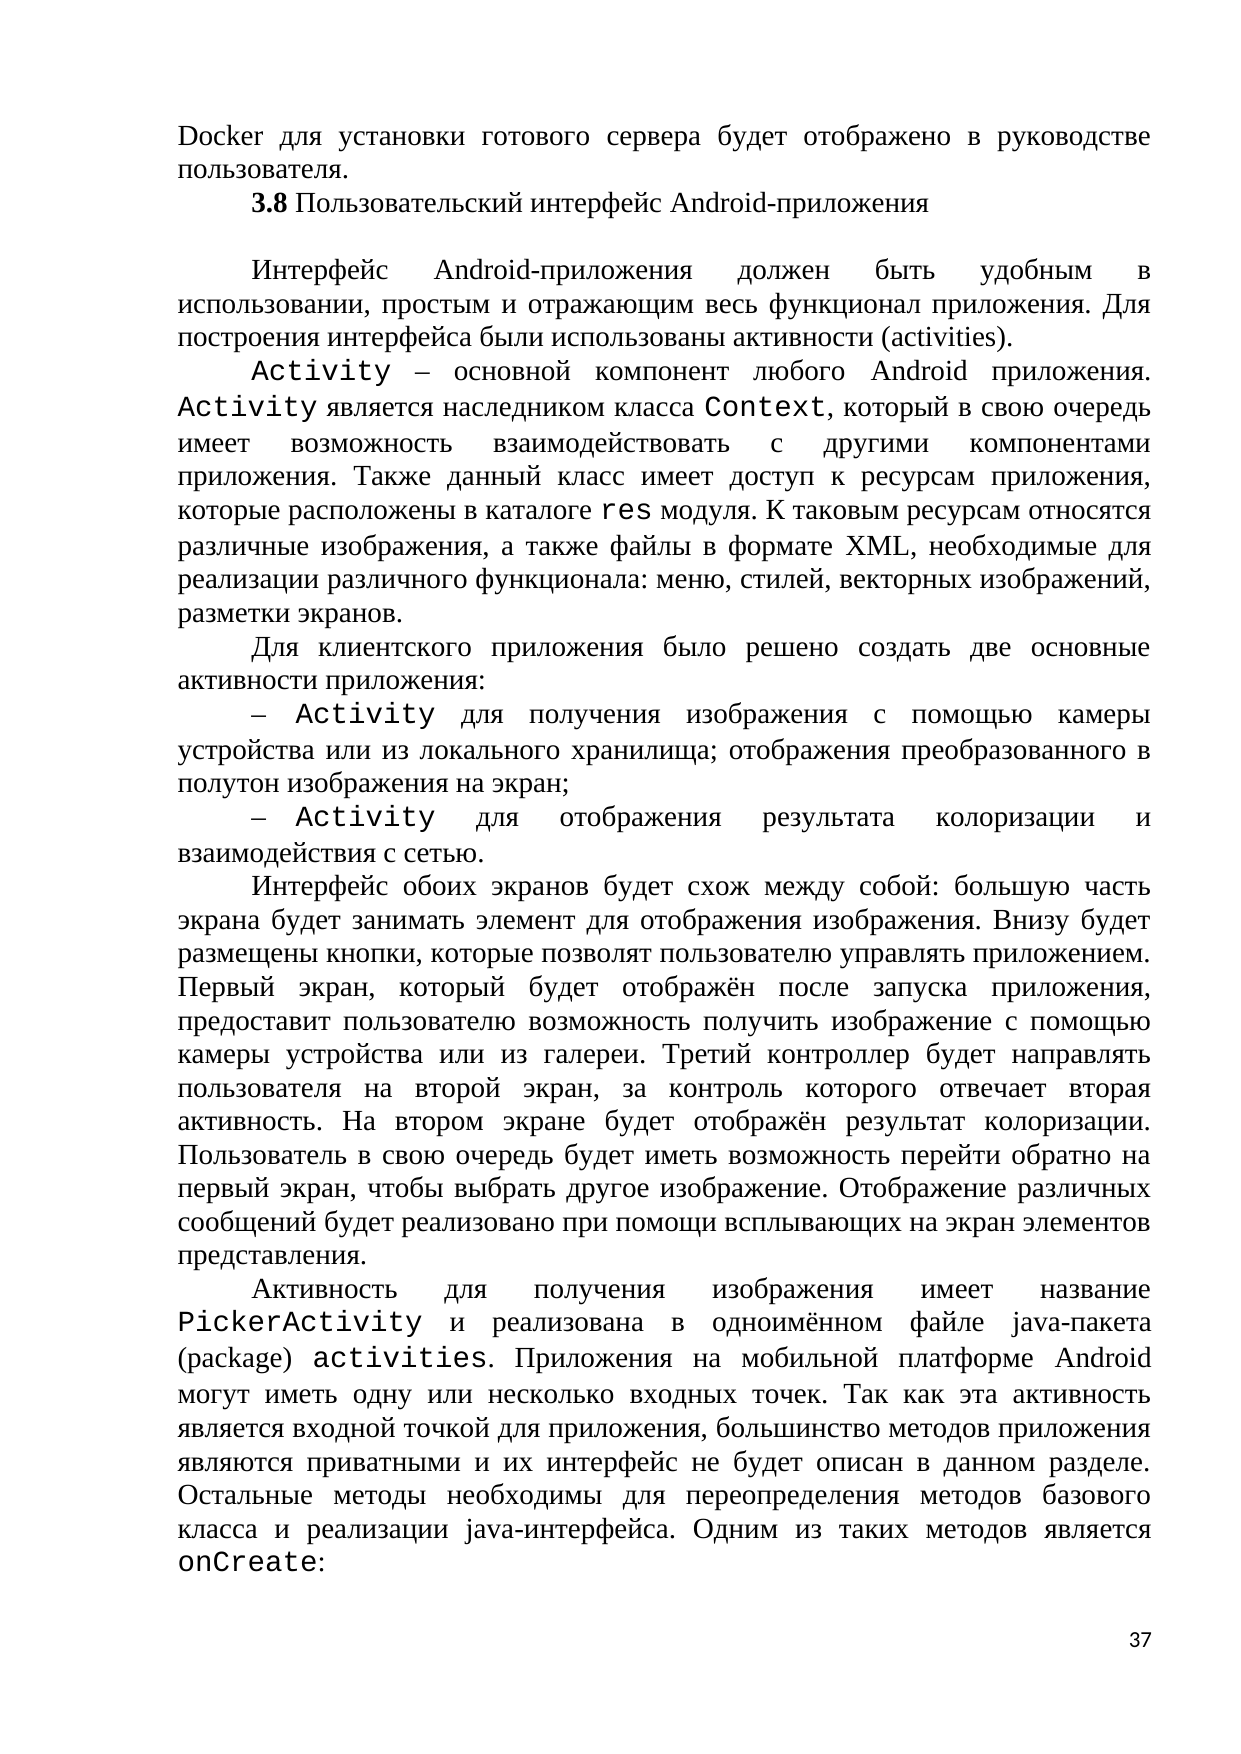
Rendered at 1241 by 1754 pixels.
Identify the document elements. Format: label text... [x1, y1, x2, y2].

list Activity для получения изображения с помощью камеры устройства или из локального хранилища; отображения преобразованного в полутон изображения на экран; [177, 696, 1152, 799]
list Активность для получения изображения имеет название PickerActivity и реализована в одноимённом файле java-пакета (package) activities. Приложения на мобильной платформе Android могут иметь одну или несколько входных точек. Так как эта активность является входной точкой для приложения, большинство методов приложения являются приватными и их интерфейс не будет описан в данном разделе. Остальные методы необходимы для переопределения методов базового класса и реализации java-интерфейса. Одним из таких методов является onCreate: [177, 1271, 1152, 1580]
list 3.8 Пользовательский интерфейс Android-приложения [177, 185, 1152, 219]
list Activity – основной компонент любого Android приложения. Activity является наследником класса Context, который в свою очередь имеет возможность взаимодействовать с другими компонентами приложения. Также данный класс имеет доступ к ресурсам приложения, которые расположены в каталоге res модуля. К таковым ресурсам относятся различные изображения, а также файлы в формате XML, необходимые для реализации различного функционала: меню, стилей, векторных изображений, разметки экранов. [177, 353, 1152, 629]
list Интерфейс обоих экранов будет схож между собой: большую часть экрана будет занимать элемент для отображения изображения. Внизу будет размещены кнопки, которые позволят пользователю управлять приложением. Первый экран, который будет отображён после запуска приложения, предоставит пользователю возможность получить изображение с помощью камеры устройства или из галереи. Третий контроллер будет направлять пользователя на второй экран, за контроль которого отвечает вторая активность. На втором экране будет отображён результат колоризации. Пользователь в свою очередь будет иметь возможность перейти обратно на первый экран, чтобы выбрать другое изображение. Отображение различных сообщений будет реализовано при помощи всплывающих на экран элементов представления. [177, 868, 1152, 1271]
list Для клиентского приложения было решено создать две основные активности приложения: [177, 629, 1152, 696]
list Интерфейс Android-приложения должен быть удобным в использовании, простым и отражающим весь функционал приложения. Для построения интерфейса были использованы активности (activities). [177, 252, 1152, 353]
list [177, 118, 1152, 185]
list Activity для отображения результата колоризации и взаимодействия с сетью. [177, 799, 1152, 868]
